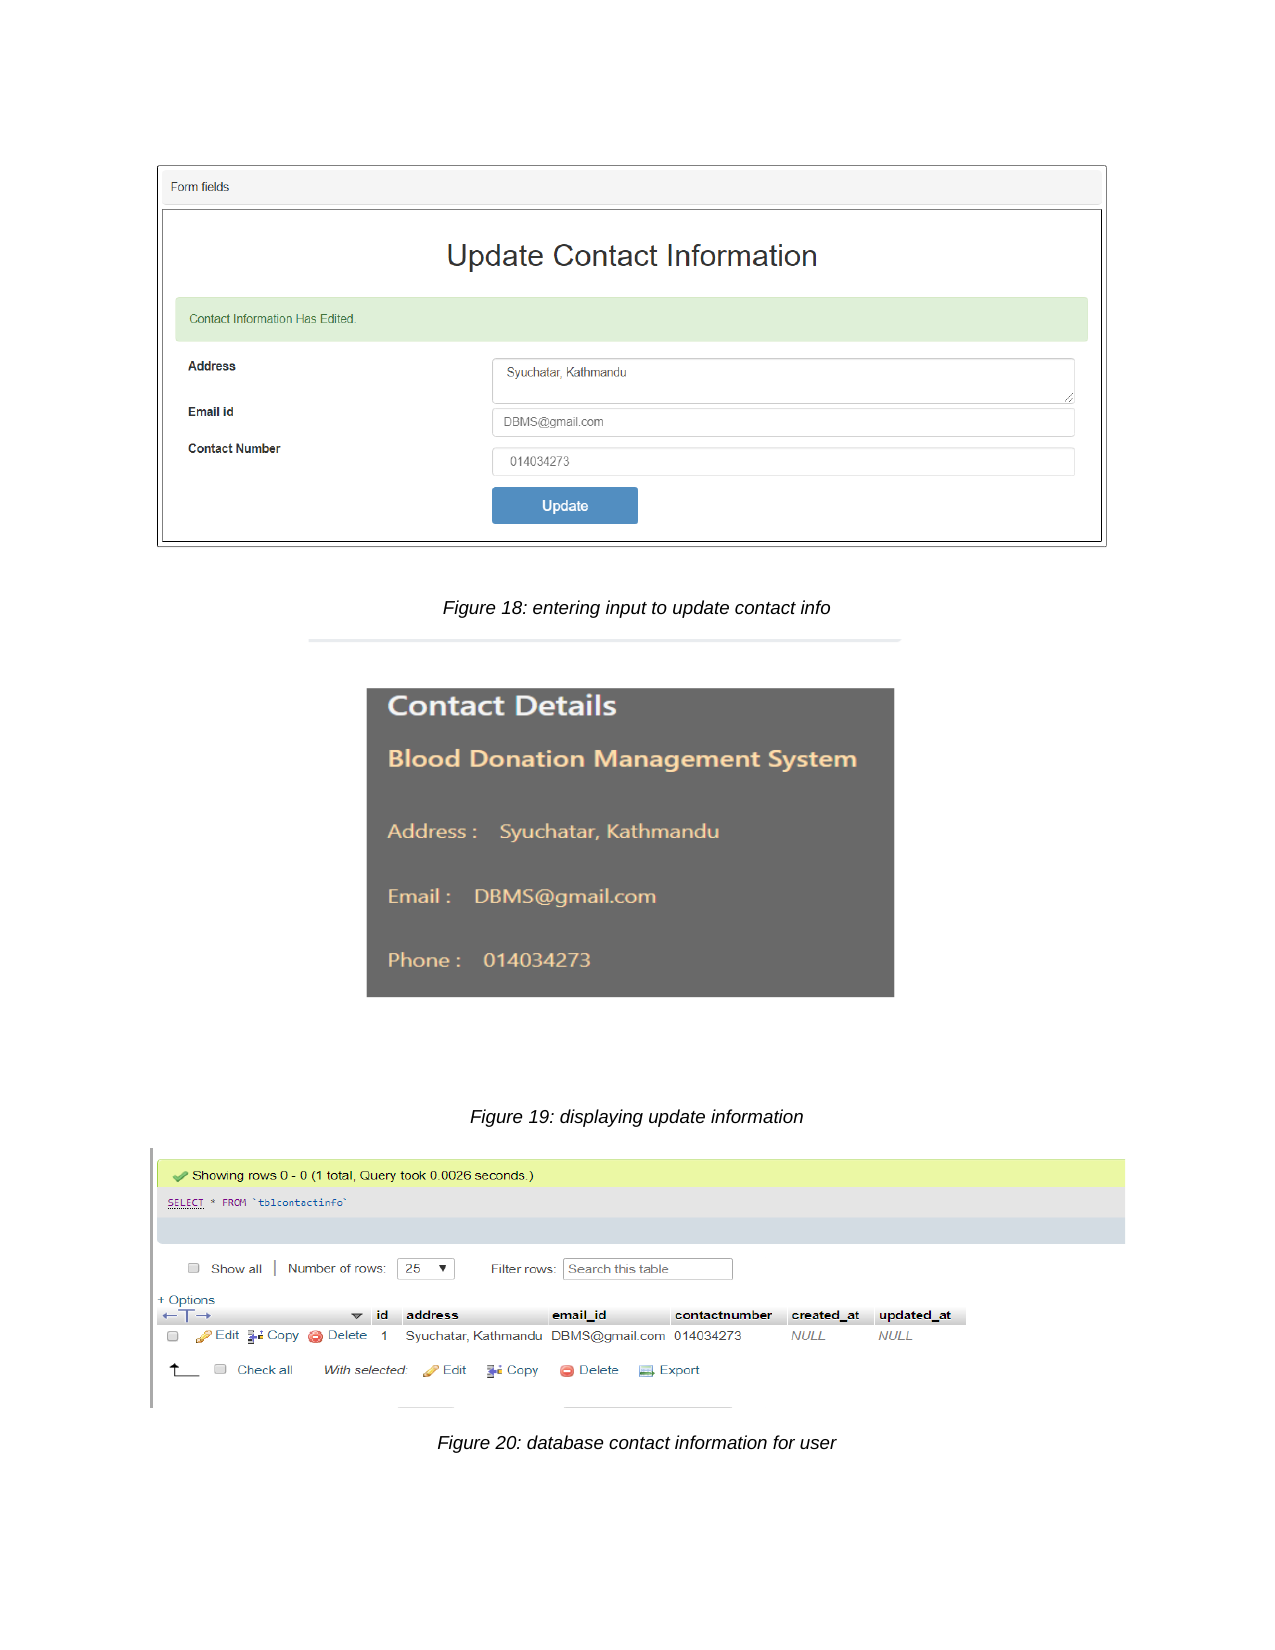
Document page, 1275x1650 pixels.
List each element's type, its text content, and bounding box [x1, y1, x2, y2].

picture [150, 150, 1125, 572]
picture [308, 639, 967, 1082]
picture [150, 1148, 1125, 1408]
